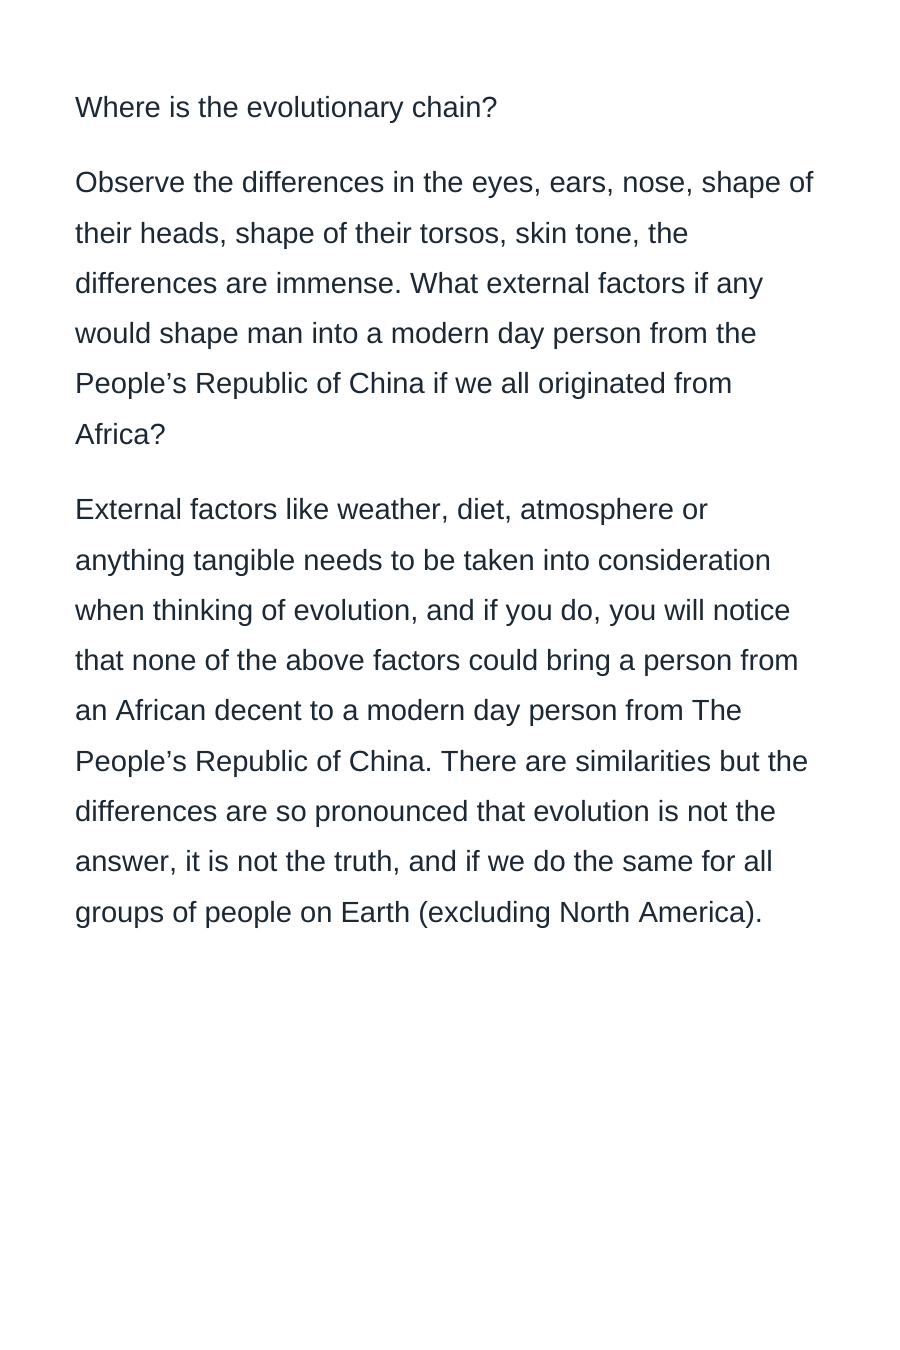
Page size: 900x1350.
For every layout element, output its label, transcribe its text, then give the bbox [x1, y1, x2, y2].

text External factors like weather, diet, atmosphere or anything tangible needs to be taken into consideration when thinking of evolution, and if you do, you will notice that none of the above factors could bring a person from an African decent to a modern day person from The People’s Republic of China. There are similarities but the differences are so pronounced that evolution is not the answer, it is not the truth, and if we do the same for all groups of people on Earth (excluding North America). [75, 492, 825, 928]
text Where is the evolutionary chain? [75, 90, 825, 123]
text Observe the differences in the eyes, ears, nose, shape of their heads, shape of their torsos, skin tone, the differences are immense. What external factors if any would shape man into a modern day person from the People’s Republic of China if we all originated from Africa? [75, 165, 825, 450]
